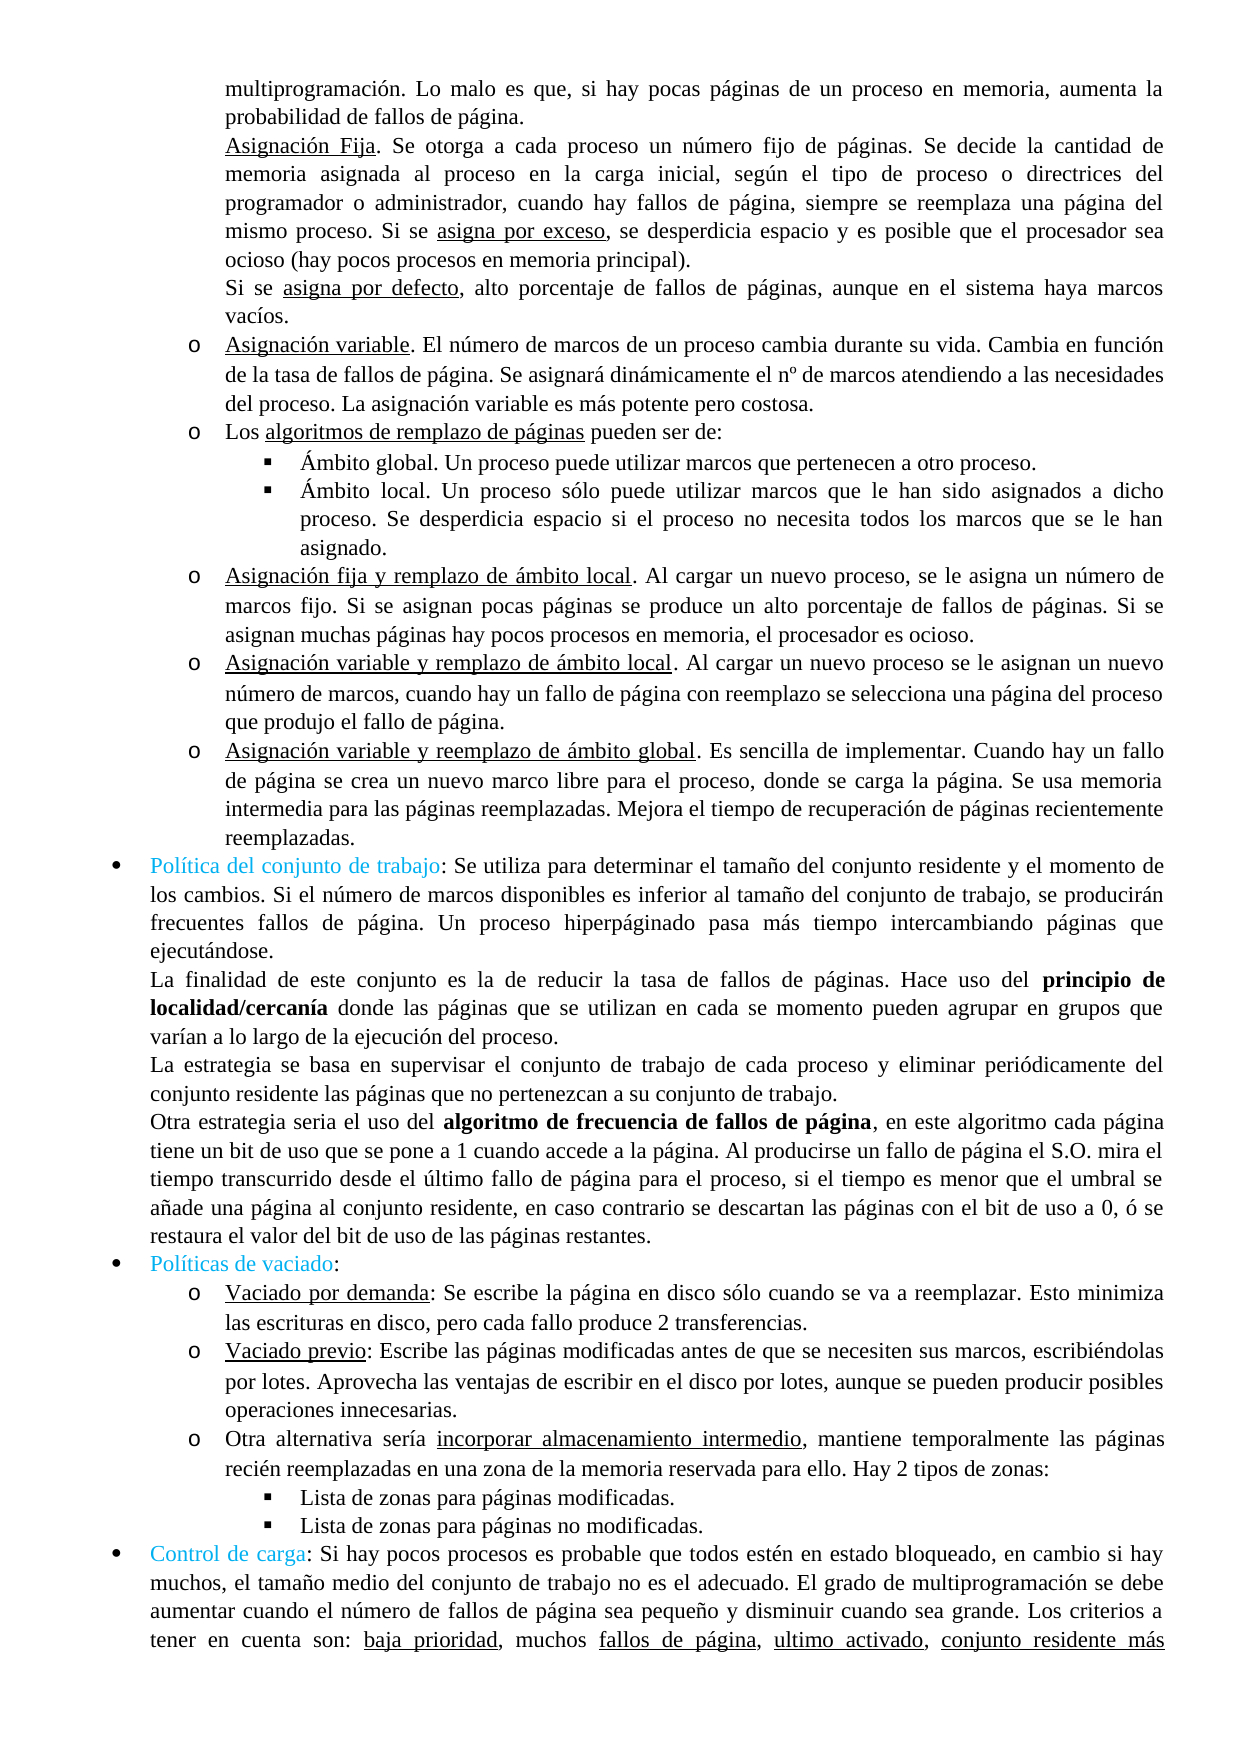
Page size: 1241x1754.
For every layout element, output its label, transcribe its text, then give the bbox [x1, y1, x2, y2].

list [112, 1540, 1165, 1652]
list Ámbito local. Un proceso sólo puede utilizar marcos que le han sido asignados a dicho proceso. Se desperdicia espacio si el proceso no necesita todos los marcos que se le han asignado. [262, 477, 1165, 560]
list Vaciado previo: Escribe las páginas modificadas antes de que se necesiten sus marcos, escribiéndolas por lotes. Aprovecha las ventajas de escribir en el disco por lotes, aunque se pueden producir posibles operaciones innecesarias. [187, 1338, 1165, 1423]
list Asignación variable y reemplazo de ámbito global. Es sencilla de implementar. Cuando hay un fallo de página se crea un nuevo marco libre para el proceso, donde se carga la página. Se usa memoria intermedia para las páginas reemplazadas. Mejora el tiempo de recuperación de páginas recientemente reemplazadas. [187, 737, 1165, 850]
list Si se asigna por defecto, alto porcentaje de fallos de páginas, aunque en el sistema haya marcos vacíos. [225, 274, 1165, 329]
list Asignación variable. El número de marcos de un proceso cambia durante su vida. Cambia en función de la tasa de fallos de página. Se asignará dinámicamente el nº de marcos atendiendo a las necesidades del proceso. La asignación variable es más potente pero costosa. [187, 331, 1165, 416]
list Ámbito global. Un proceso puede utilizar marcos que pertenecen a otro proceso. [262, 448, 1165, 475]
list Políticas de vaciado: [112, 1250, 1165, 1277]
list Asignación variable y remplazo de ámbito local. Al cargar un nuevo proceso se le asignan un nuevo número de marcos, cuando hay un fallo de página con reemplazo se selecciona una página del proceso que produjo el fallo de página. [187, 649, 1165, 734]
list Otra estrategia seria el uso del algoritmo de frecuencia de fallos de página, en este algoritmo cada página tiene un bit de uso que se pone a 1 cuando accede a la página. Al producirse un fallo de página el S.O. mira el tiempo transcurrido desde el último fallo de página para el proceso, si el tiempo es menor que el umbral se añade una página al conjunto residente, en caso contrario se descartan las páginas con el bit de uso a 0, ó se restaura el valor del bit de uso de las páginas restantes. [150, 1108, 1165, 1248]
list Otra alternativa sería incorporar almacenamiento intermedio, mantiene temporalmente las páginas recién reemplazadas en una zona de la memoria reservada para ello. Hay 2 tipos de zonas: [187, 1425, 1165, 1481]
list Asignación fija y remplazo de ámbito local. Al cargar un nuevo proceso, se le asigna un número de marcos fijo. Si se asignan pocas páginas se produce un alto porcentaje de fallos de páginas. Si se asignan muchas páginas hay pocos procesos en memoria, el procesador es ocioso. [187, 562, 1165, 647]
list Los algoritmos de remplazo de páginas pueden ser de: [187, 418, 1165, 446]
list Política del conjunto de trabajo: Se utiliza para determinar el tamaño del conjunto residente y el momento de los cambios. Si el número de marcos disponibles es inferior al tamaño del conjunto de trabajo, se producirán frecuentes fallos de página. Un proceso hiperpáginado pasa más tiempo intercambiando páginas que ejecutándose. [112, 852, 1165, 964]
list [187, 75, 1165, 130]
list Vaciado por demanda: Se escribe la página en disco sólo cuando se va a reemplazar. Esto minimiza las escrituras en disco, pero cada fallo produce 2 transferencias. [187, 1279, 1165, 1336]
list Asignación Fija. Se otorga a cada proceso un número fijo de páginas. Se decide la cantidad de memoria asignada al proceso en la carga inicial, según el tipo de proceso o directrices del programador o administrador, cuando hay fallos de página, siempre se reemplaza una página del mismo proceso. Si se asigna por exceso, se desperdicia espacio y es posible que el procesador sea ocioso (hay pocos procesos en memoria principal). [225, 132, 1165, 272]
list Lista de zonas para páginas modificadas. [262, 1483, 1165, 1510]
list La finalidad de este conjunto es la de reducir la tasa de fallos de páginas. Hace uso del principio de localidad/cercanía donde las páginas que se utilizan en cada se momento pueden agrupar en grupos que varían a lo largo de la ejecución del proceso. [150, 966, 1165, 1049]
list La estrategia se basa en supervisar el conjunto de trabajo de cada proceso y eliminar periódicamente del conjunto residente las páginas que no pertenezcan a su conjunto de trabajo. [150, 1051, 1165, 1106]
list Lista de zonas para páginas no modificadas. [262, 1512, 1165, 1538]
